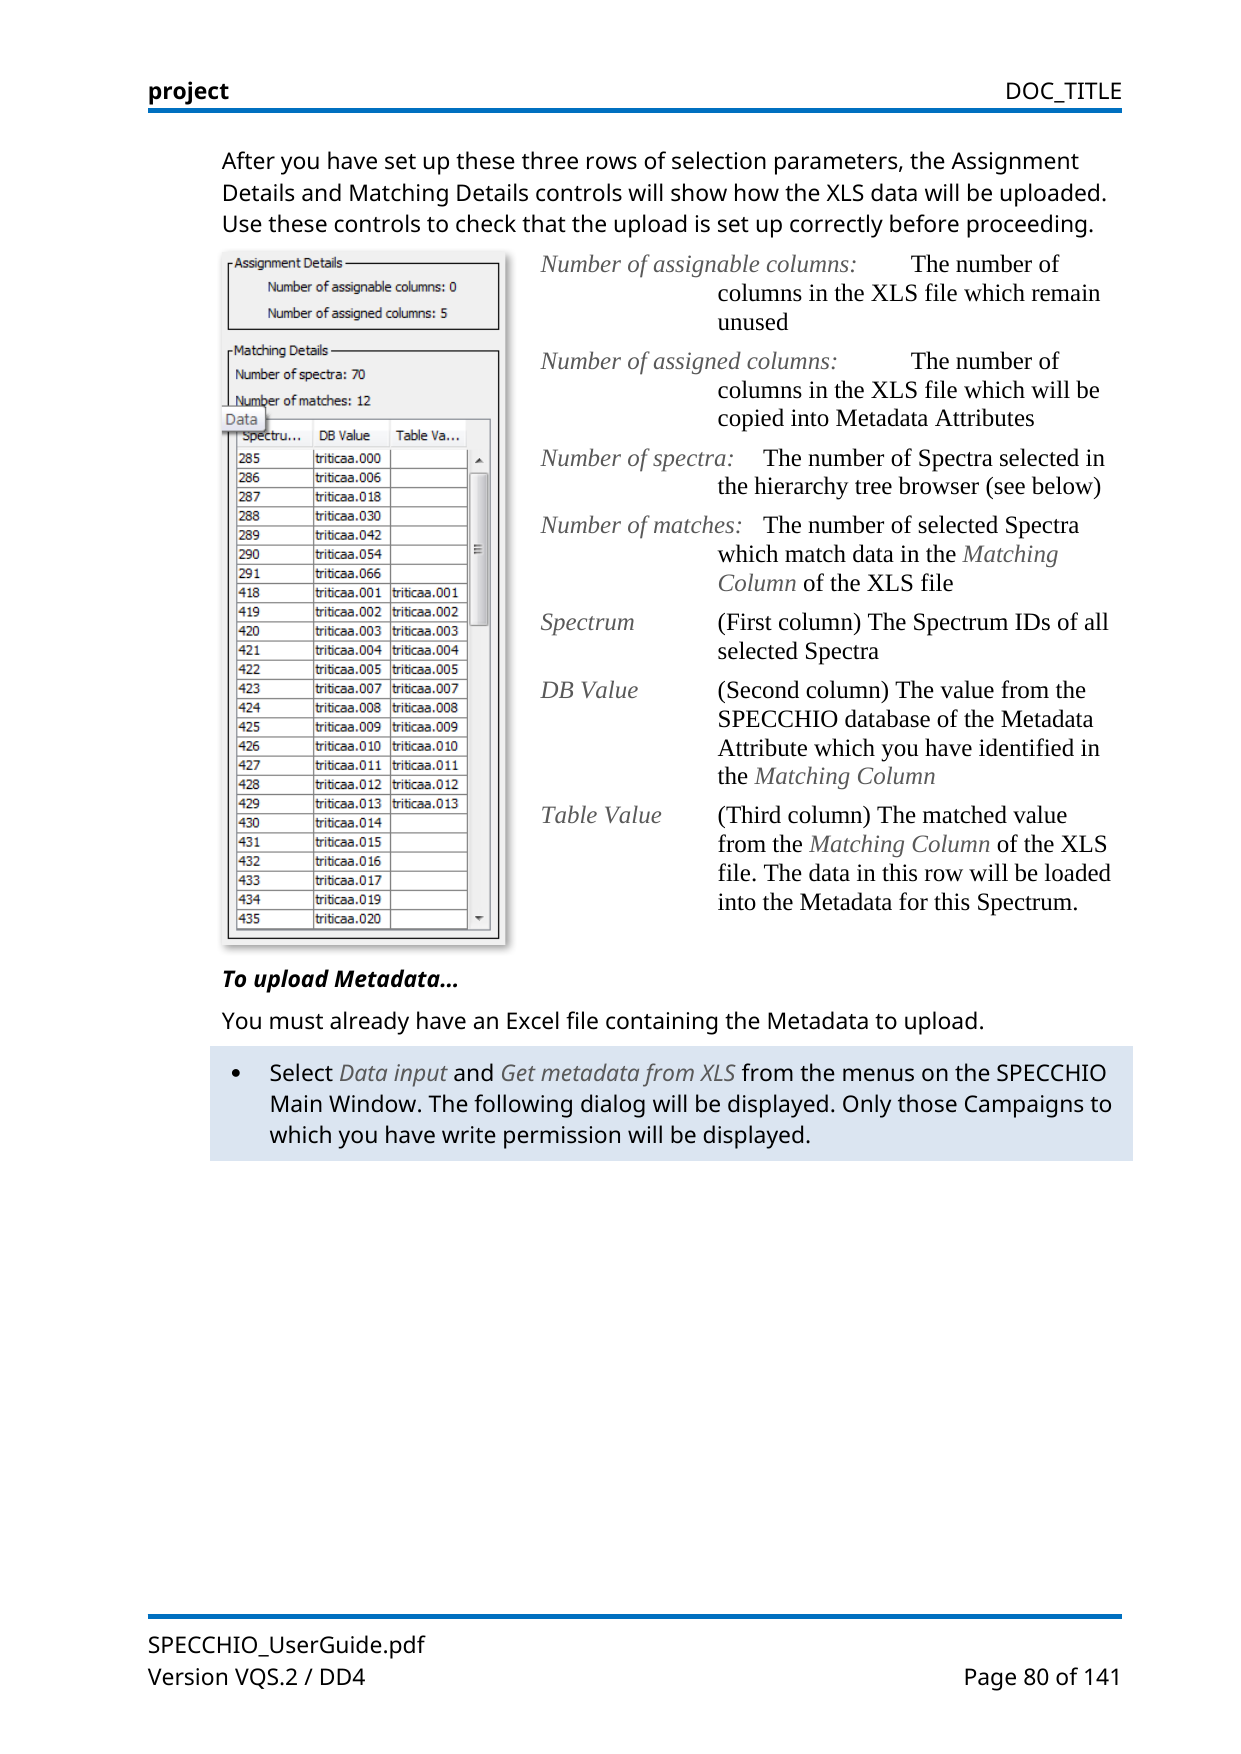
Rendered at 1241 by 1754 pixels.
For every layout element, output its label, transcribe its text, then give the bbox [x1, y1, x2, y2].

subtitle To upload Metadata… [222, 963, 1122, 994]
text You must already have an Excel file containing the Metadata to upload. [222, 1005, 1122, 1036]
table_header [211, 249, 530, 953]
picture [221, 252, 506, 945]
table_header Select Data input and Get metadata from XLS from the menus on the SPECCHIO Main Window. The following dialog will be displayed. Only those Campaigns to which you have write permission will be displayed. Figure 42: Metadata upload initiation dialog Select the Campaign, hierarchy node or Spectra to which you want the Metadata to be uploaded. Select File and Open file... from the menu bar on this screen. A standard file selection dialog will be displayed. Browse to the .XLS file you have previously prepared and Open it. The file will be read and the dialog will be augmented and appear similar to the following. Figure 43: Metadata upload dialog after file open Set up the dropdown boxes in the Matching & Element Assignment Control according to the instructions under Column selection operation above. In the case given above, it will be as follows. Figure 44: Metadata upload dialog after setting parameters Verify that the Matching & Assignment Control is set up correctly by checking the contents of the Assignment Details and Matching Details boxes. Click on the Insert selected metadata button in the left panel to cause the Metadata to be loaded. [210, 1046, 1133, 1161]
text After you have set up these three rows of selection parameters, the Assignment Details and Matching Details controls will show how the XLS data will be uploaded. Use these controls to check that the upload is set up correctly before proceeding. [222, 145, 1122, 239]
table_header Number of assignable columns: The number of columns in the XLS file which remain unused Number of assigned columns: The number of columns in the XLS file which will be copied into Metadata Attributes Number of spectra: The number of Spectra selected in the hierarchy tree browser (see below) Number of matches: The number of selected Spectra which match data in the Matching Column of the XLS file Spectrum (First column) The Spectrum IDs of all selected Spectra DB Value (Second column) The value from the SPECCHIO database of the Metadata Attribute which you have identified in the Matching Column Table Value (Third column) The matched value from the Matching Column of the XLS file. The data in this row will be loaded into the Metadata for this Spectrum. [530, 249, 1133, 953]
